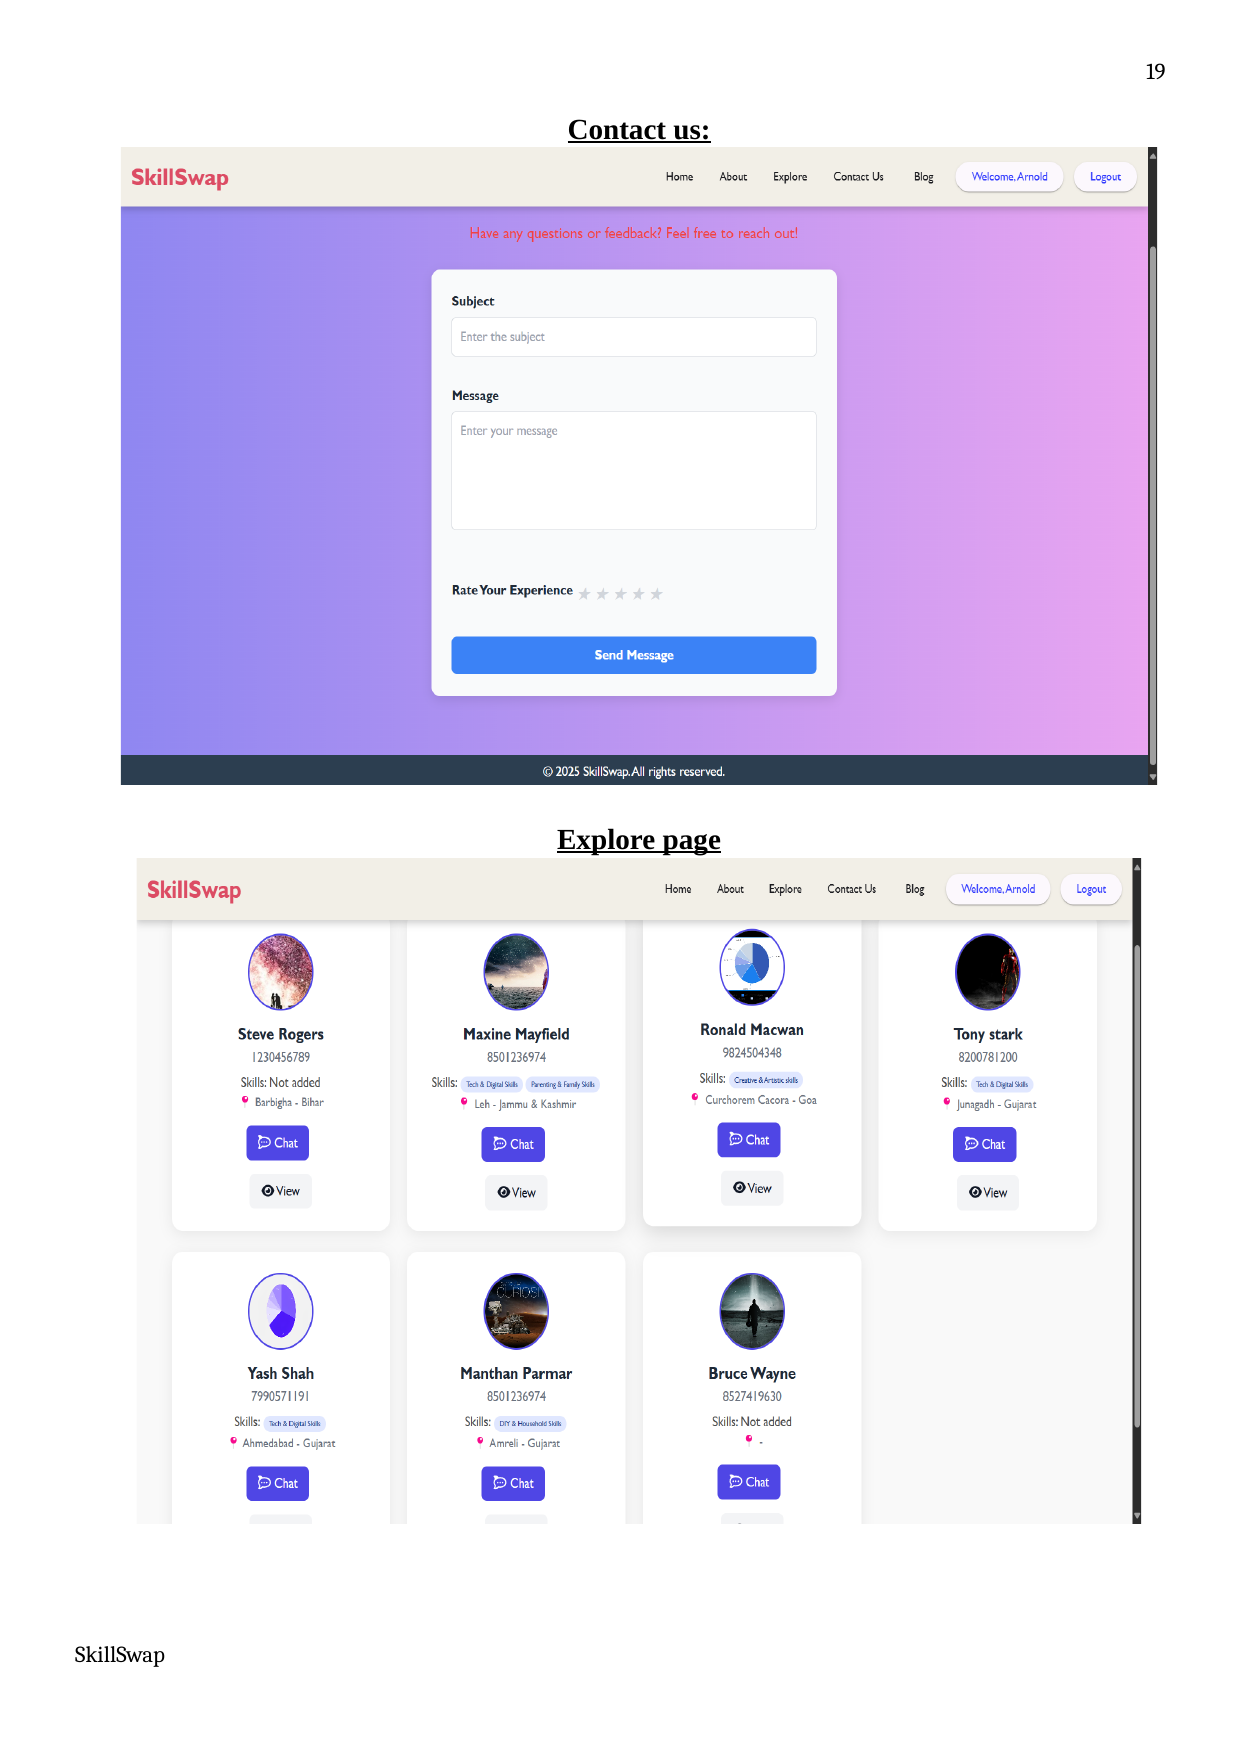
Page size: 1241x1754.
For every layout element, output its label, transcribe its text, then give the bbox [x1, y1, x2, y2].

list Explore page [112, 822, 1165, 856]
list Contact us: [112, 112, 1165, 145]
picture [120, 147, 1158, 785]
picture [136, 858, 1142, 1524]
